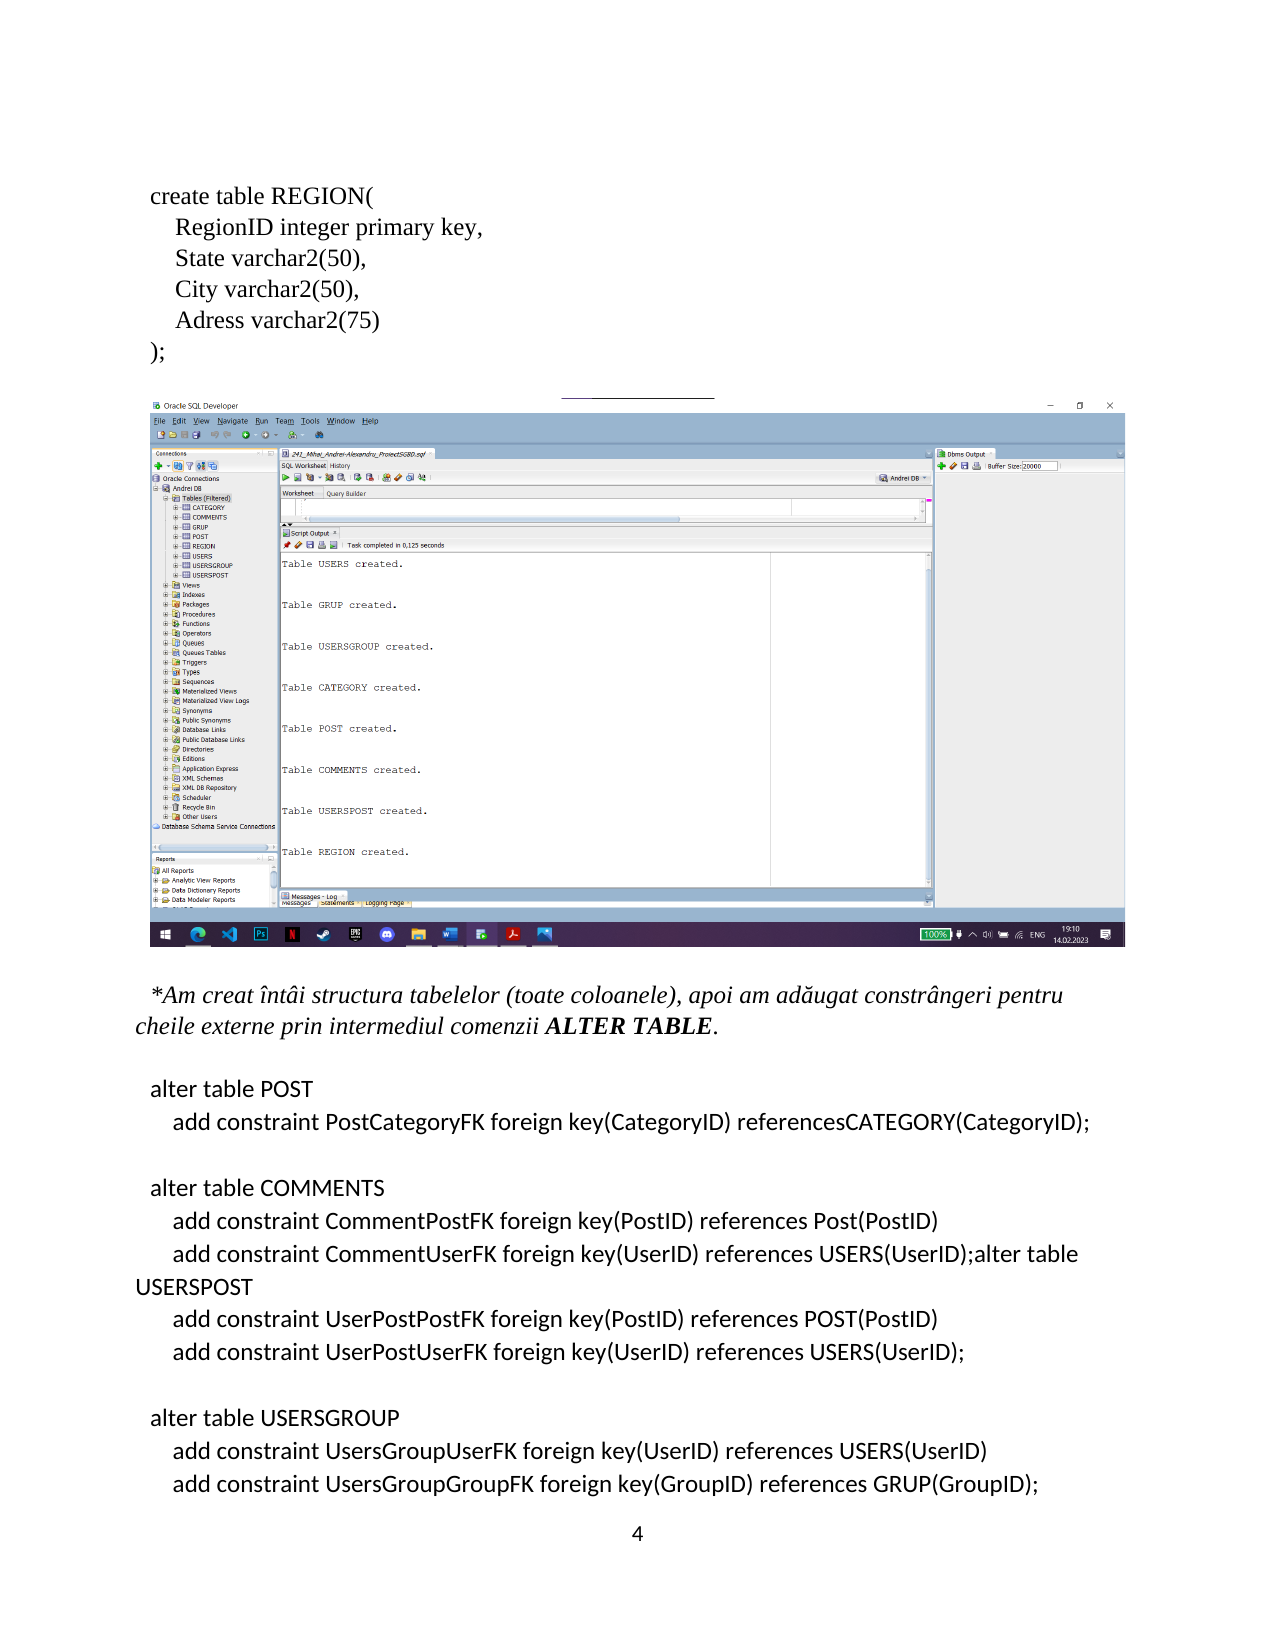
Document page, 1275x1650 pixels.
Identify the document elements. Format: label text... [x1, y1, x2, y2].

text City varchar2(50), [135, 274, 1125, 303]
text RegionID integer primary key, [135, 212, 1125, 241]
text add constraint UserPostPostFK foreign key(PostID) references POST(PostID) [135, 1303, 1125, 1334]
text add constraint CommentUserFK foreign key(UserID) references USERS(UserID);alter table USERSPOST [135, 1238, 1125, 1301]
text *Am creat întâi structura tabelelor (toate coloanele), apoi am adăugat constrângeri pentru cheile externe prin intermediul comenzii ALTER TABLE. [135, 980, 1125, 1040]
text create table REGION( [135, 181, 1125, 210]
text add constraint UserPostUserFK foreign key(UserID) references USERS(UserID); [135, 1336, 1125, 1367]
text ); [135, 336, 1125, 365]
text Adress varchar2(75) [135, 305, 1125, 334]
text add constraint UsersGroupUserFK foreign key(UserID) references USERS(UserID) [135, 1435, 1125, 1466]
text alter table POST [135, 1073, 1125, 1104]
text add constraint PostCategoryFK foreign key(CategoryID) referencesCATEGORY(CategoryID); [135, 1106, 1125, 1137]
text add constraint UsersGroupGroupFK foreign key(GroupID) references GRUP(GroupID); [135, 1468, 1125, 1499]
text alter table COMMENTS [135, 1172, 1125, 1202]
text State varchar2(50), [135, 243, 1125, 272]
text alter table USERSGROUP [135, 1402, 1125, 1433]
text add constraint CommentPostFK foreign key(PostID) references Post(PostID) [135, 1205, 1125, 1235]
picture [150, 398, 1125, 947]
